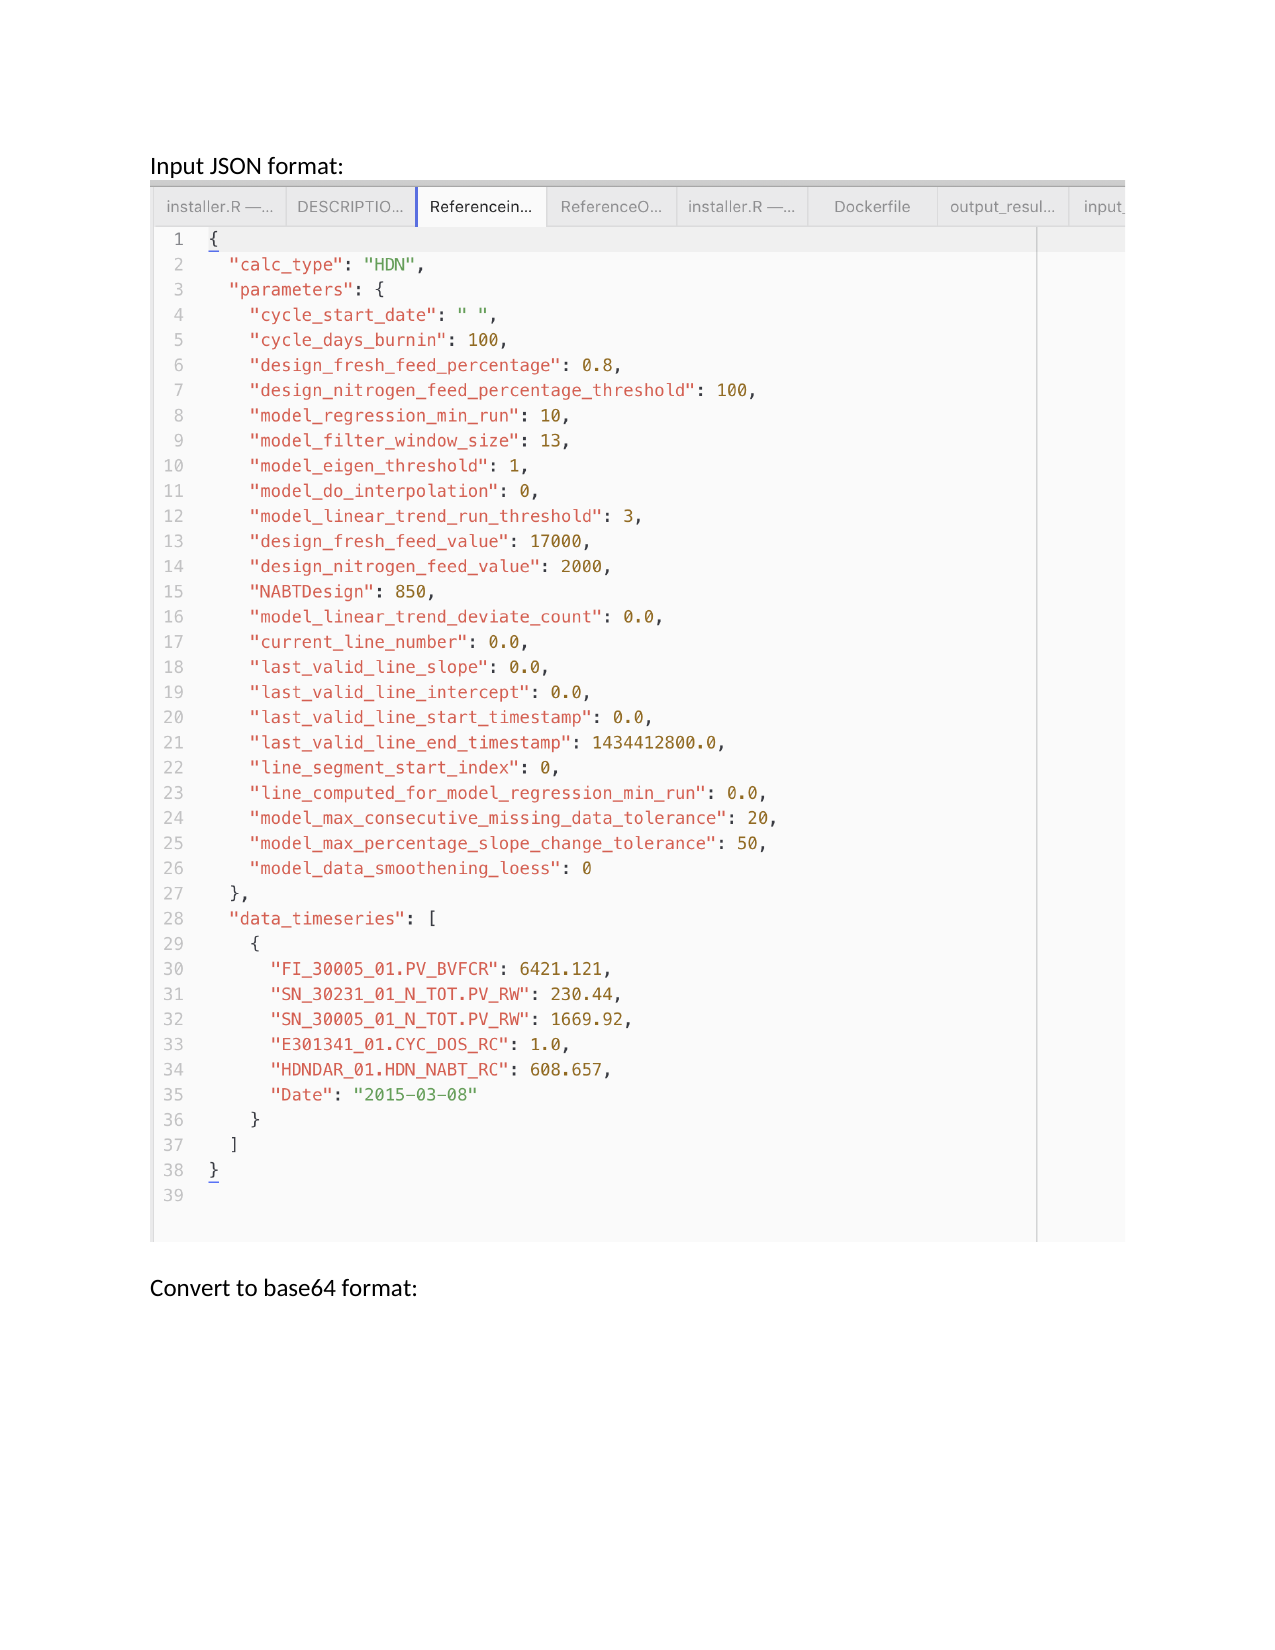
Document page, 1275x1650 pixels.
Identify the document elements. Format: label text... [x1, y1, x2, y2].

text Input JSON format: [150, 150, 1125, 180]
text Convert to base64 format: [150, 1272, 1125, 1303]
picture [150, 180, 1125, 1242]
